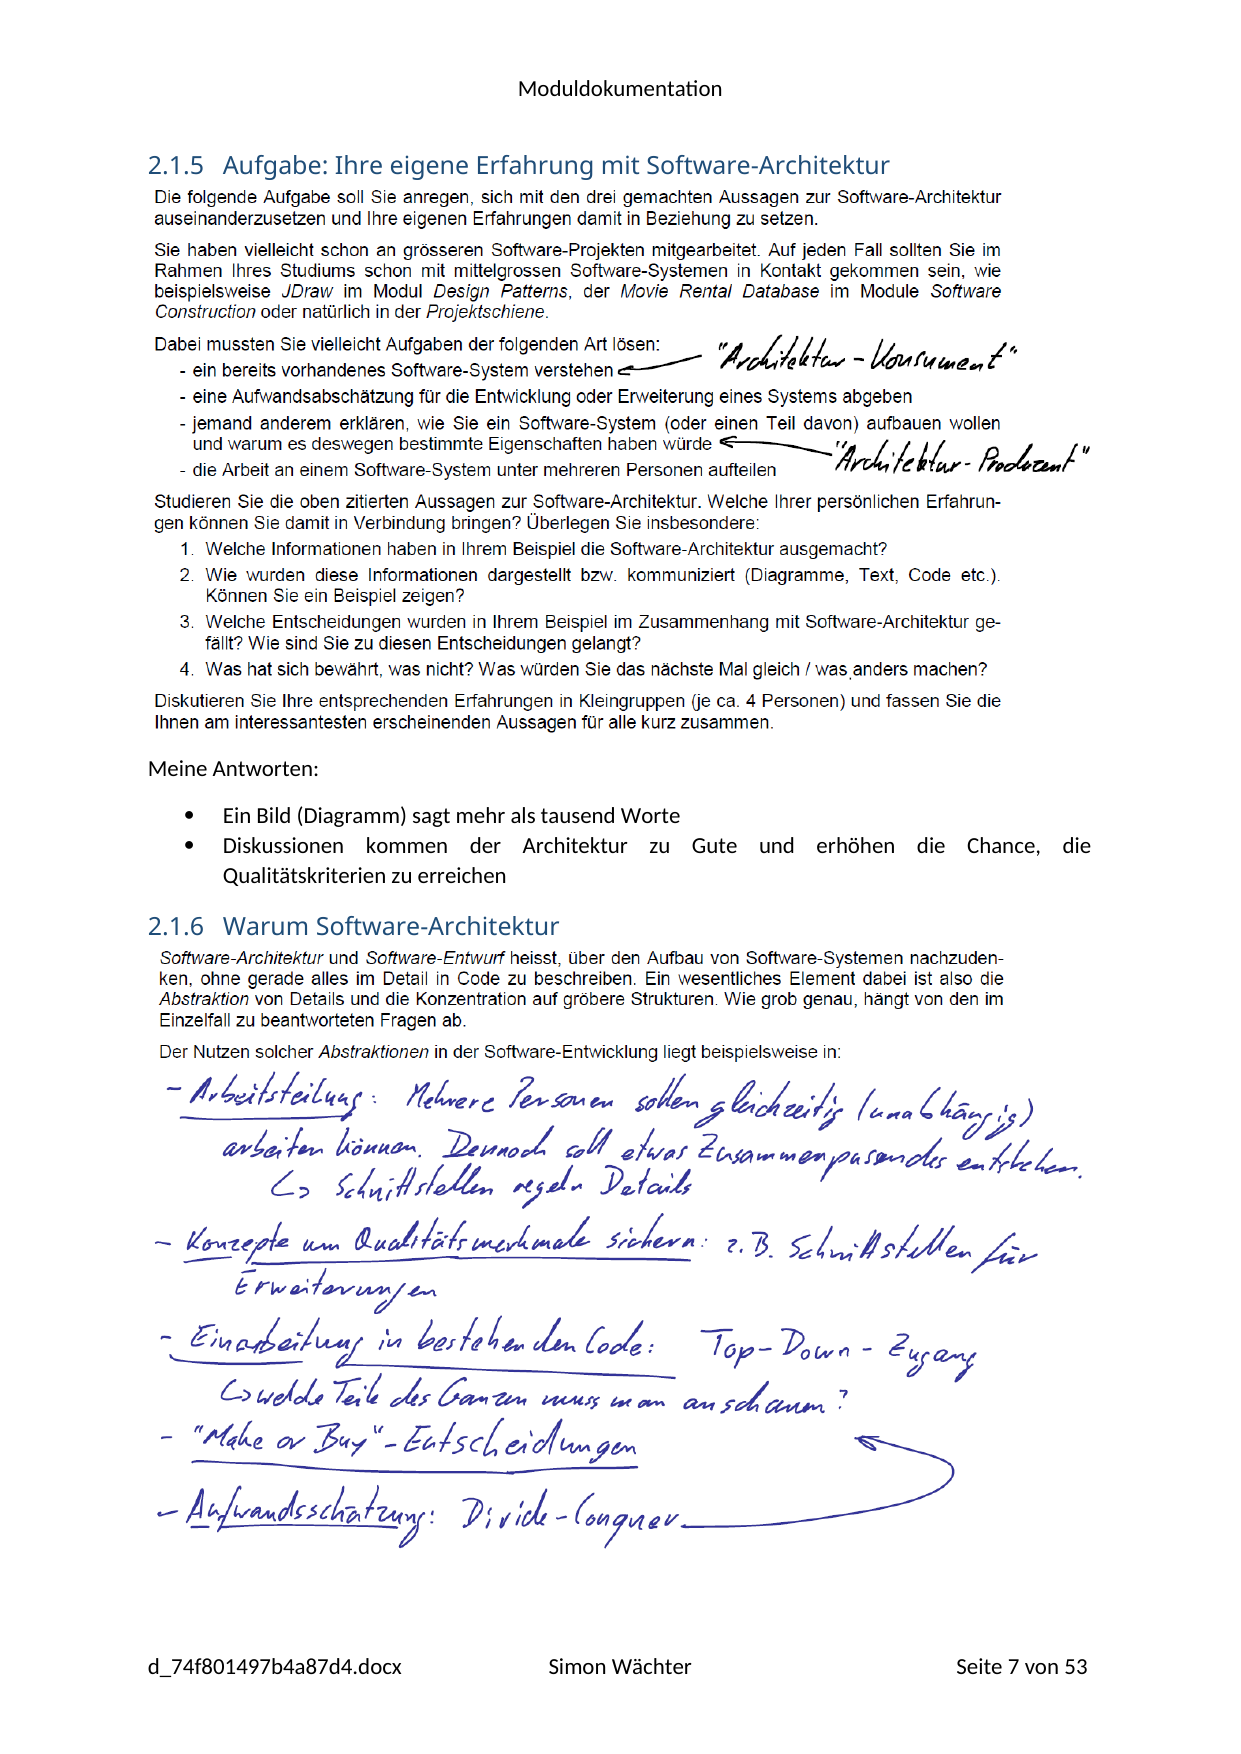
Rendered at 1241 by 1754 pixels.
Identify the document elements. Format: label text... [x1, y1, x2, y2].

list Diskussionen kommen der Architektur zu Gute und erhöhen die Chance, die Qualitätskriterien zu erreichen [185, 831, 1093, 889]
picture [147, 945, 1093, 1559]
subtitle Aufgabe: Ihre eigene Erfahrung mit Software-Architektur [148, 148, 1093, 182]
subtitle Warum Software-Architektur [148, 908, 1093, 942]
text Meine Antworten: [148, 754, 1093, 782]
picture [147, 184, 1093, 736]
list Ein Bild (Diagramm) sagt mehr als tausend Worte [185, 801, 1093, 829]
